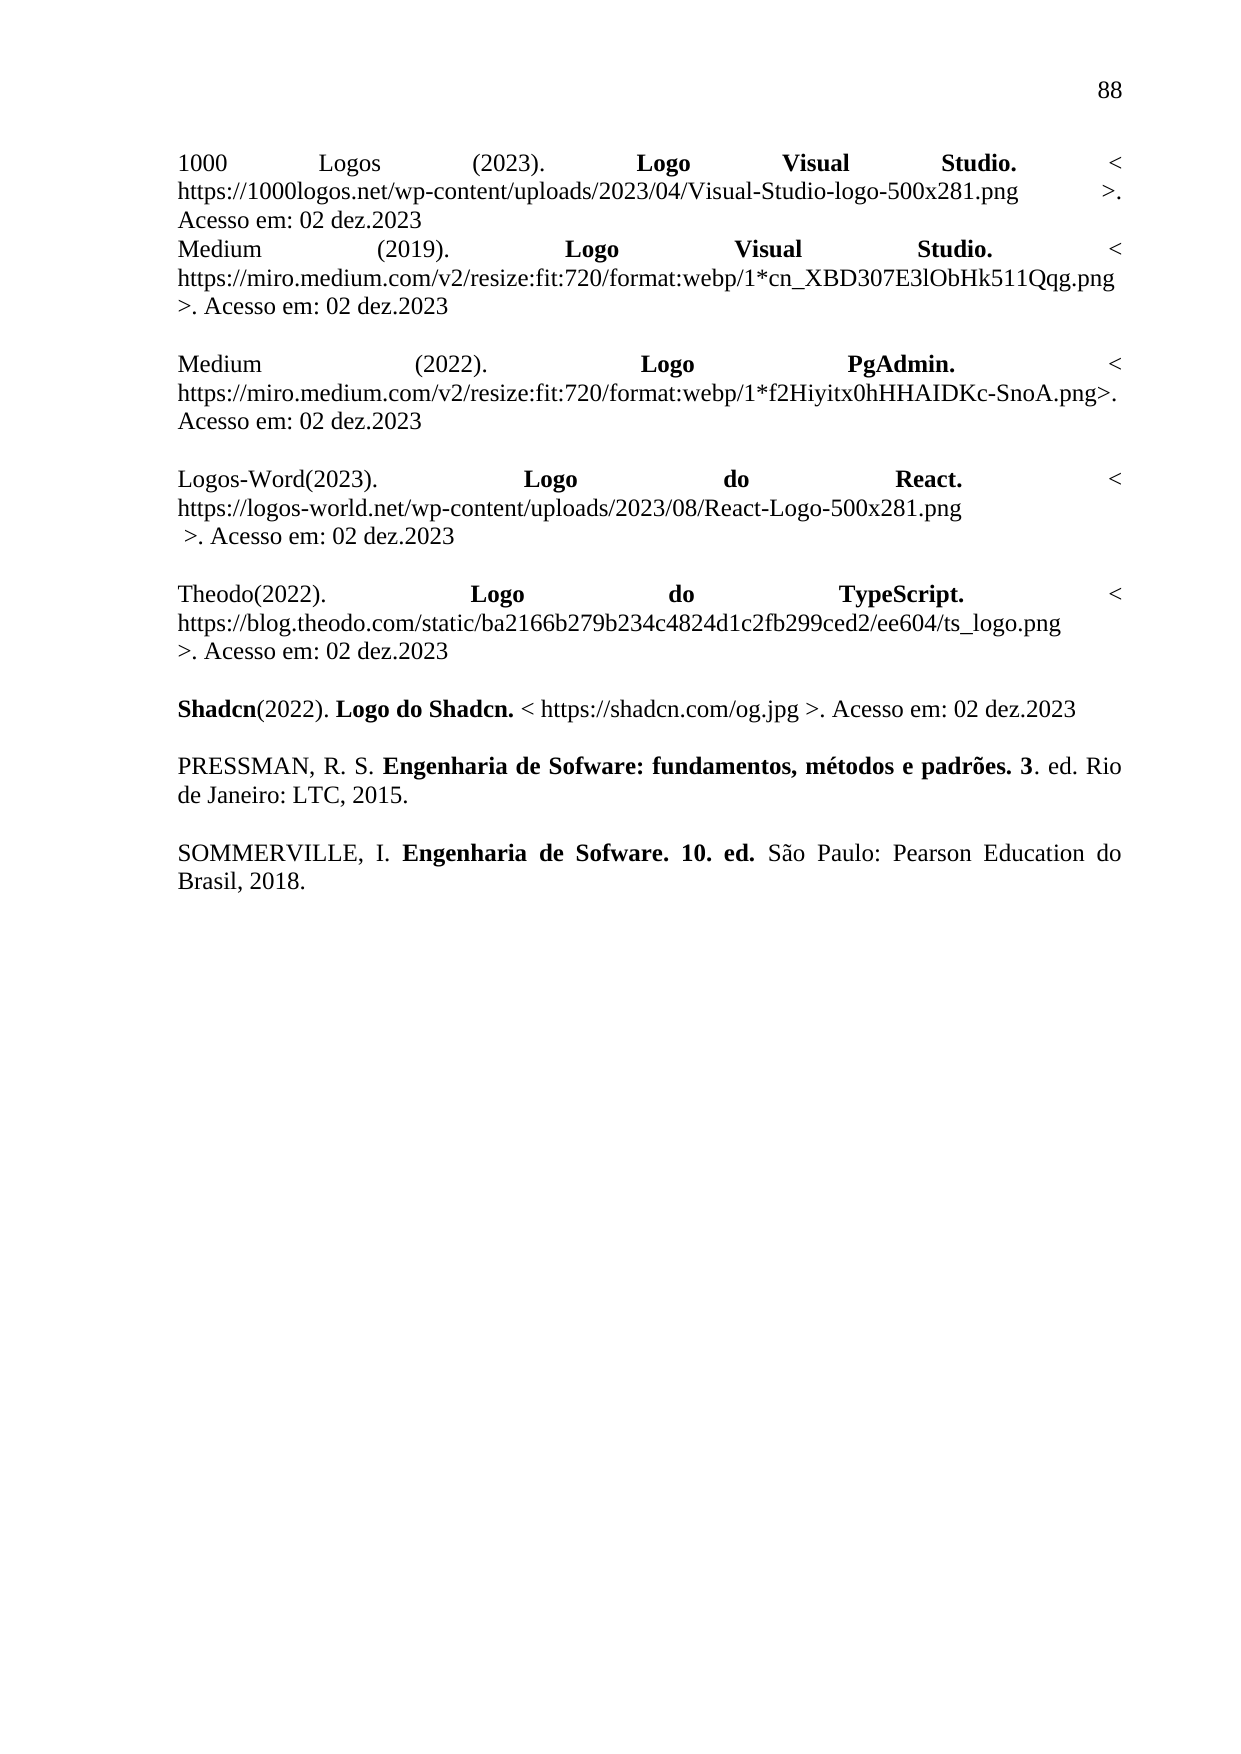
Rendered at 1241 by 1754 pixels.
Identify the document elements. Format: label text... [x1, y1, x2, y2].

text Medium (2019). Logo Visual Studio. < https://miro.medium.com/v2/resize:fit:720/format:webp/1*cn_XBD307E3lObHk511Qqg.png >. Acesso em: 02 dez.2023 [177, 234, 1122, 320]
text >. Acesso em: 02 dez.2023 [177, 636, 1122, 665]
text Logos-Word(2023). Logo do React. < https://logos-world.net/wp-content/uploads/2023/08/React-Logo-500x281.png [177, 464, 1122, 521]
text SOMMERVILLE, I. Engenharia de Sofware. 10. ed. São Paulo: Pearson Education do Brasil, 2018. [177, 838, 1122, 895]
text PRESSMAN, R. S. Engenharia de Sofware: fundamentos, métodos e padrões. 3. ed. Rio de Janeiro: LTC, 2015. [177, 751, 1122, 809]
text >. Acesso em: 02 dez.2023 [177, 521, 1122, 550]
text 1000 Logos (2023). Logo Visual Studio. < https://1000logos.net/wp-content/uploads/2023/04/Visual-Studio-logo-500x281.png >. Acesso em: 02 dez.2023 [177, 148, 1122, 234]
text Shadcn(2022). Logo do Shadcn. < https://shadcn.com/og.jpg >. Acesso em: 02 dez.2023 [177, 694, 1122, 723]
text Theodo(2022). Logo do TypeScript. < https://blog.theodo.com/static/ba2166b279b234c4824d1c2fb299ced2/ee604/ts_logo.png [177, 579, 1122, 636]
text Medium (2022). Logo PgAdmin. < https://miro.medium.com/v2/resize:fit:720/format:webp/1*f2Hiyitx0hHHAIDKc-SnoA.png>. Acesso em: 02 dez.2023 [177, 349, 1122, 435]
